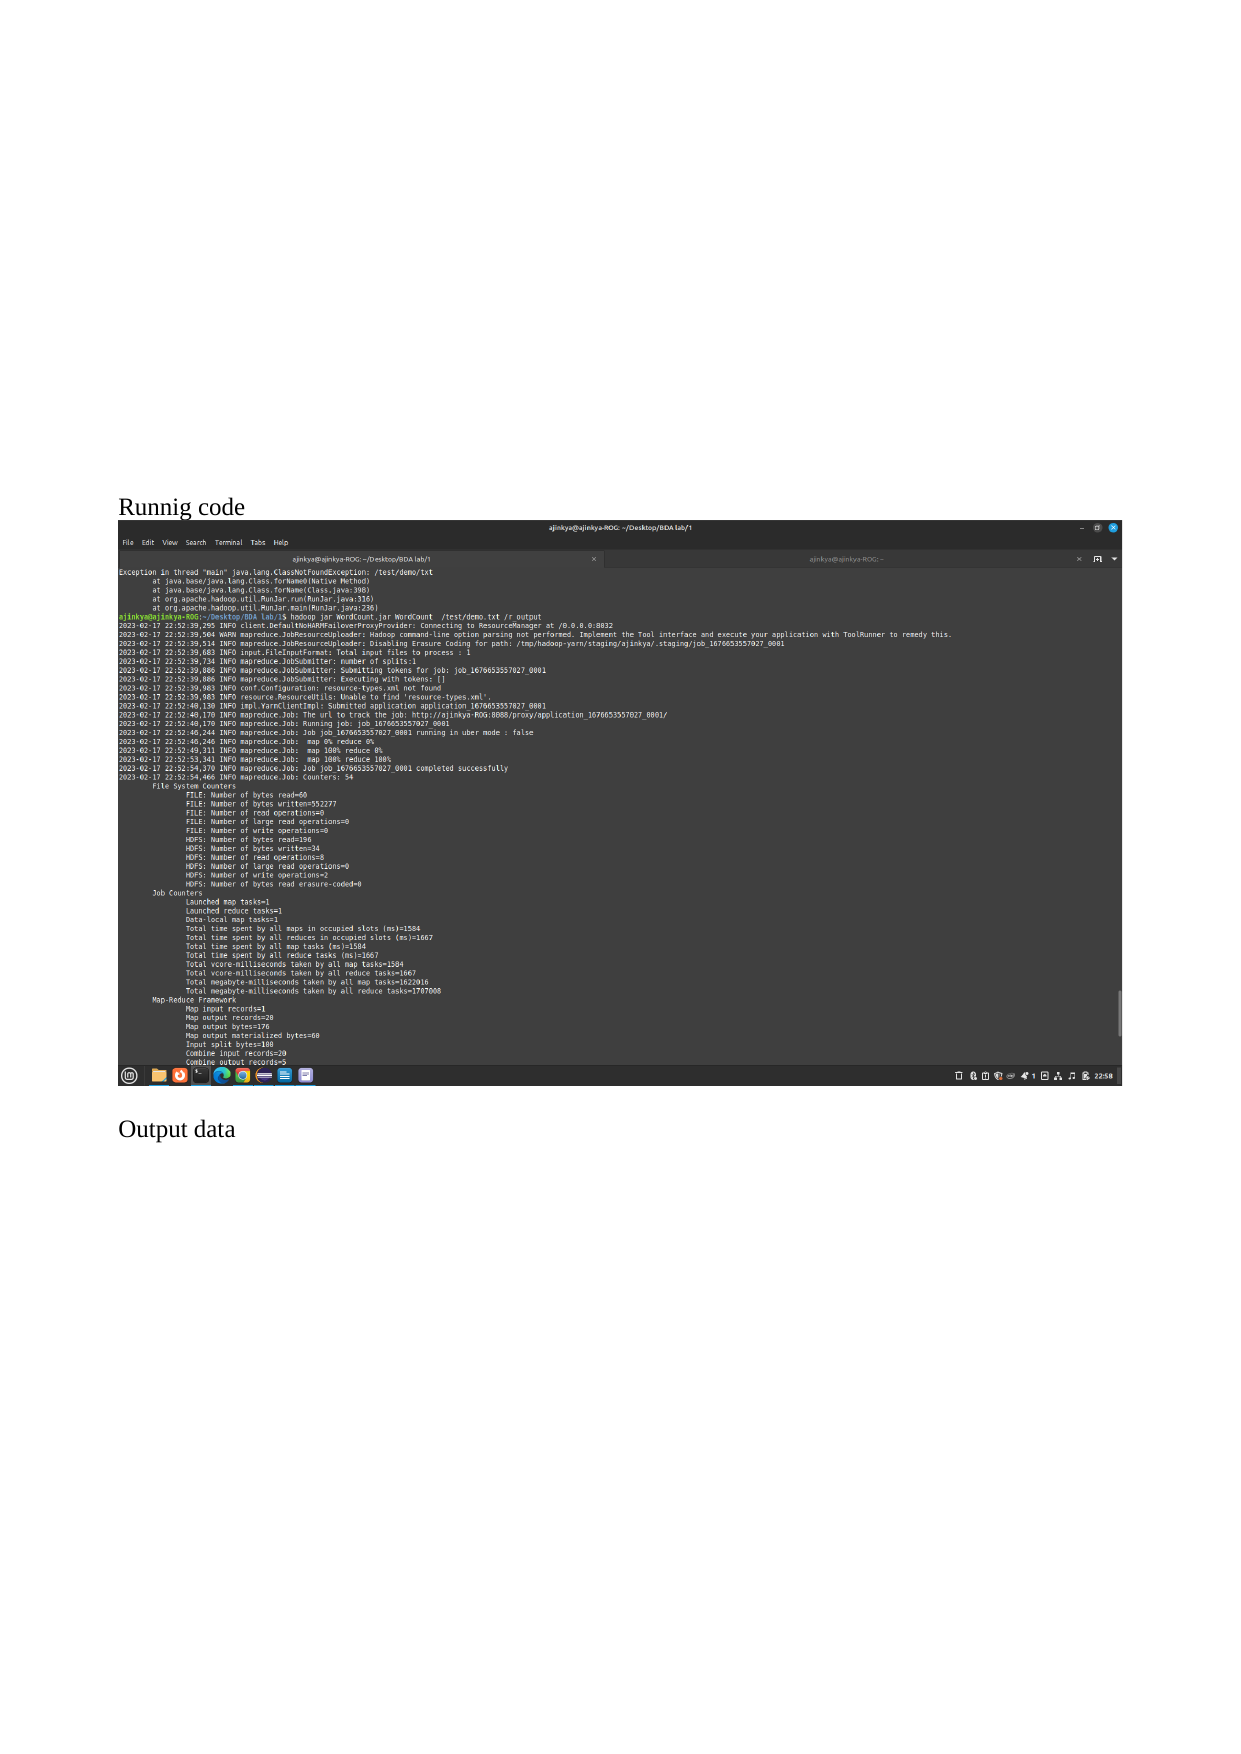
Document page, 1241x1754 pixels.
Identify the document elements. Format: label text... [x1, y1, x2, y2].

picture [118, 520, 1123, 1086]
text Output data [118, 1114, 1122, 1143]
text Runnig code [118, 492, 1122, 520]
